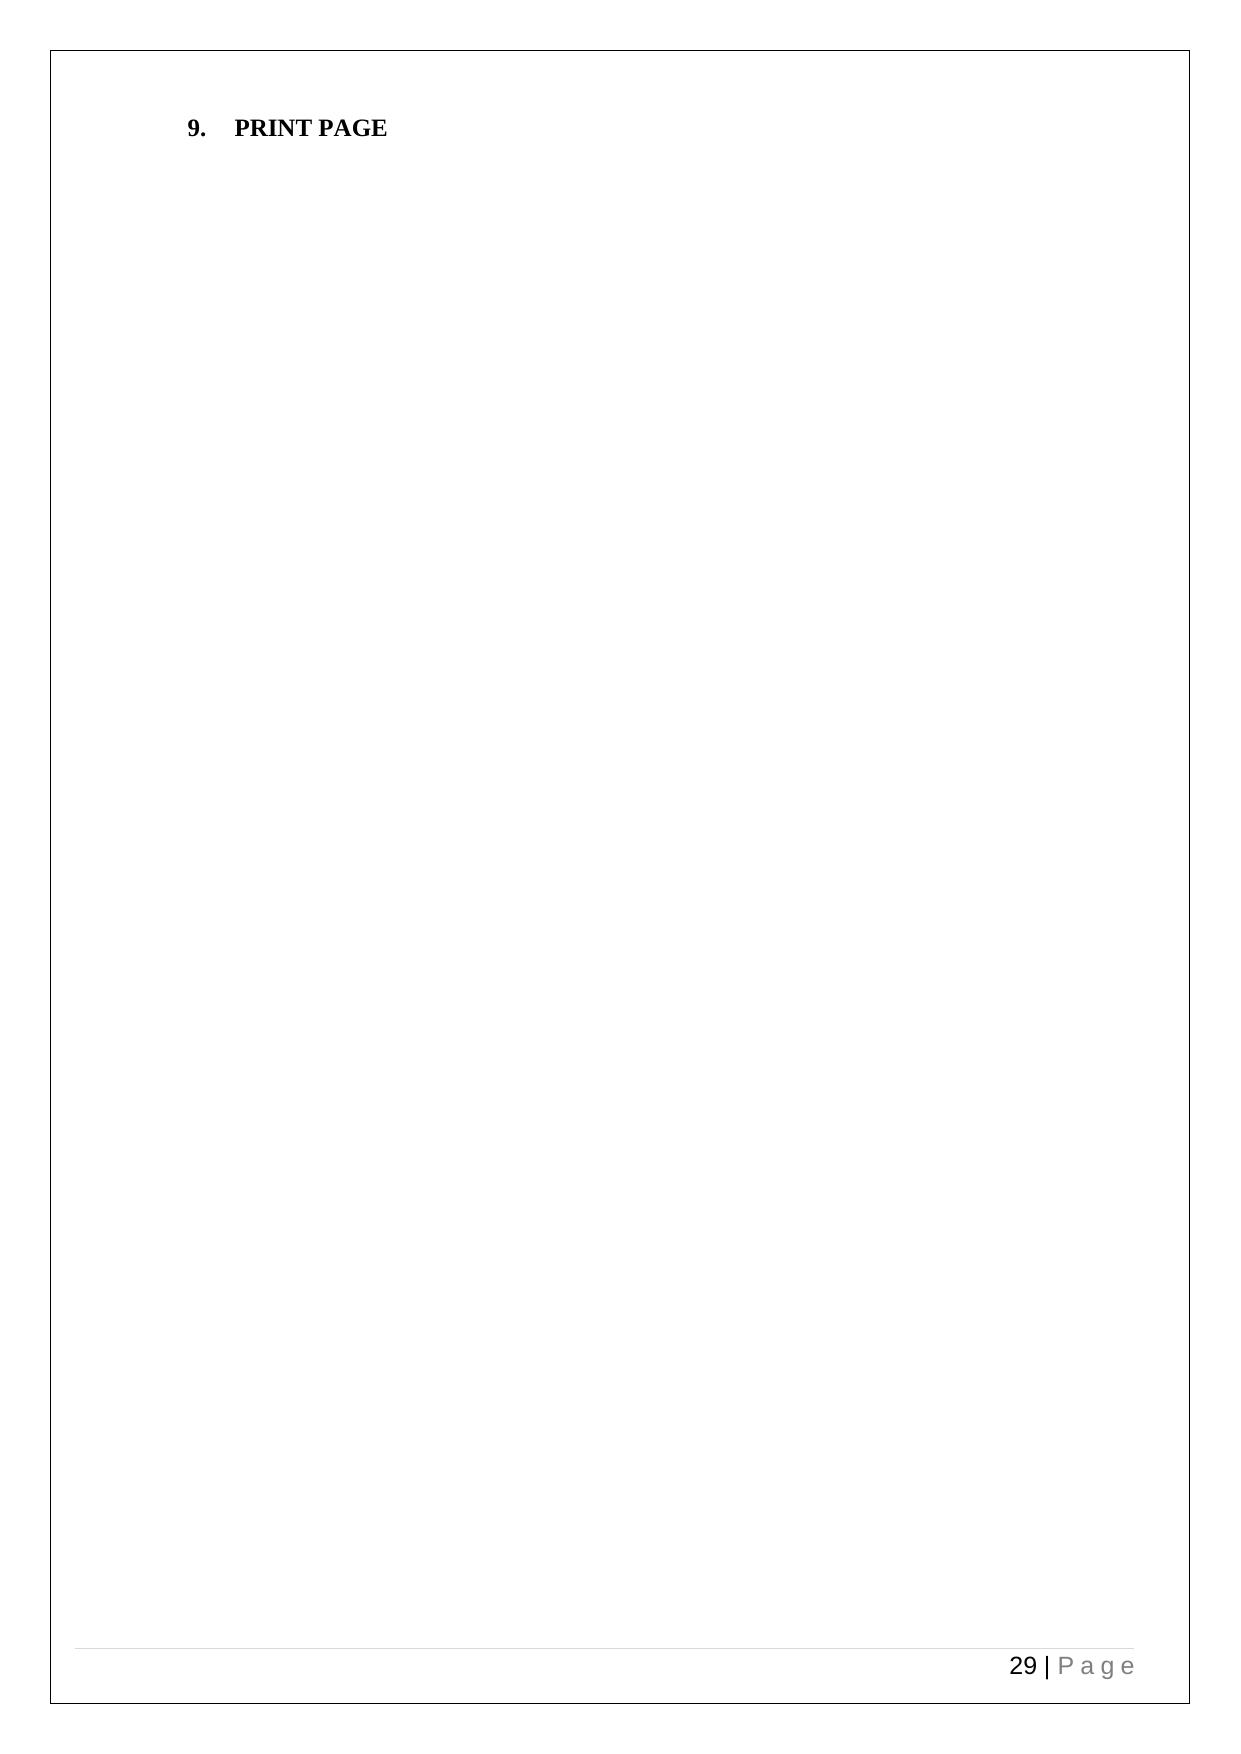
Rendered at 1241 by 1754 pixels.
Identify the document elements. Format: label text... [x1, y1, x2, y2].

subtitle PRINT PAGE [187, 113, 1134, 142]
